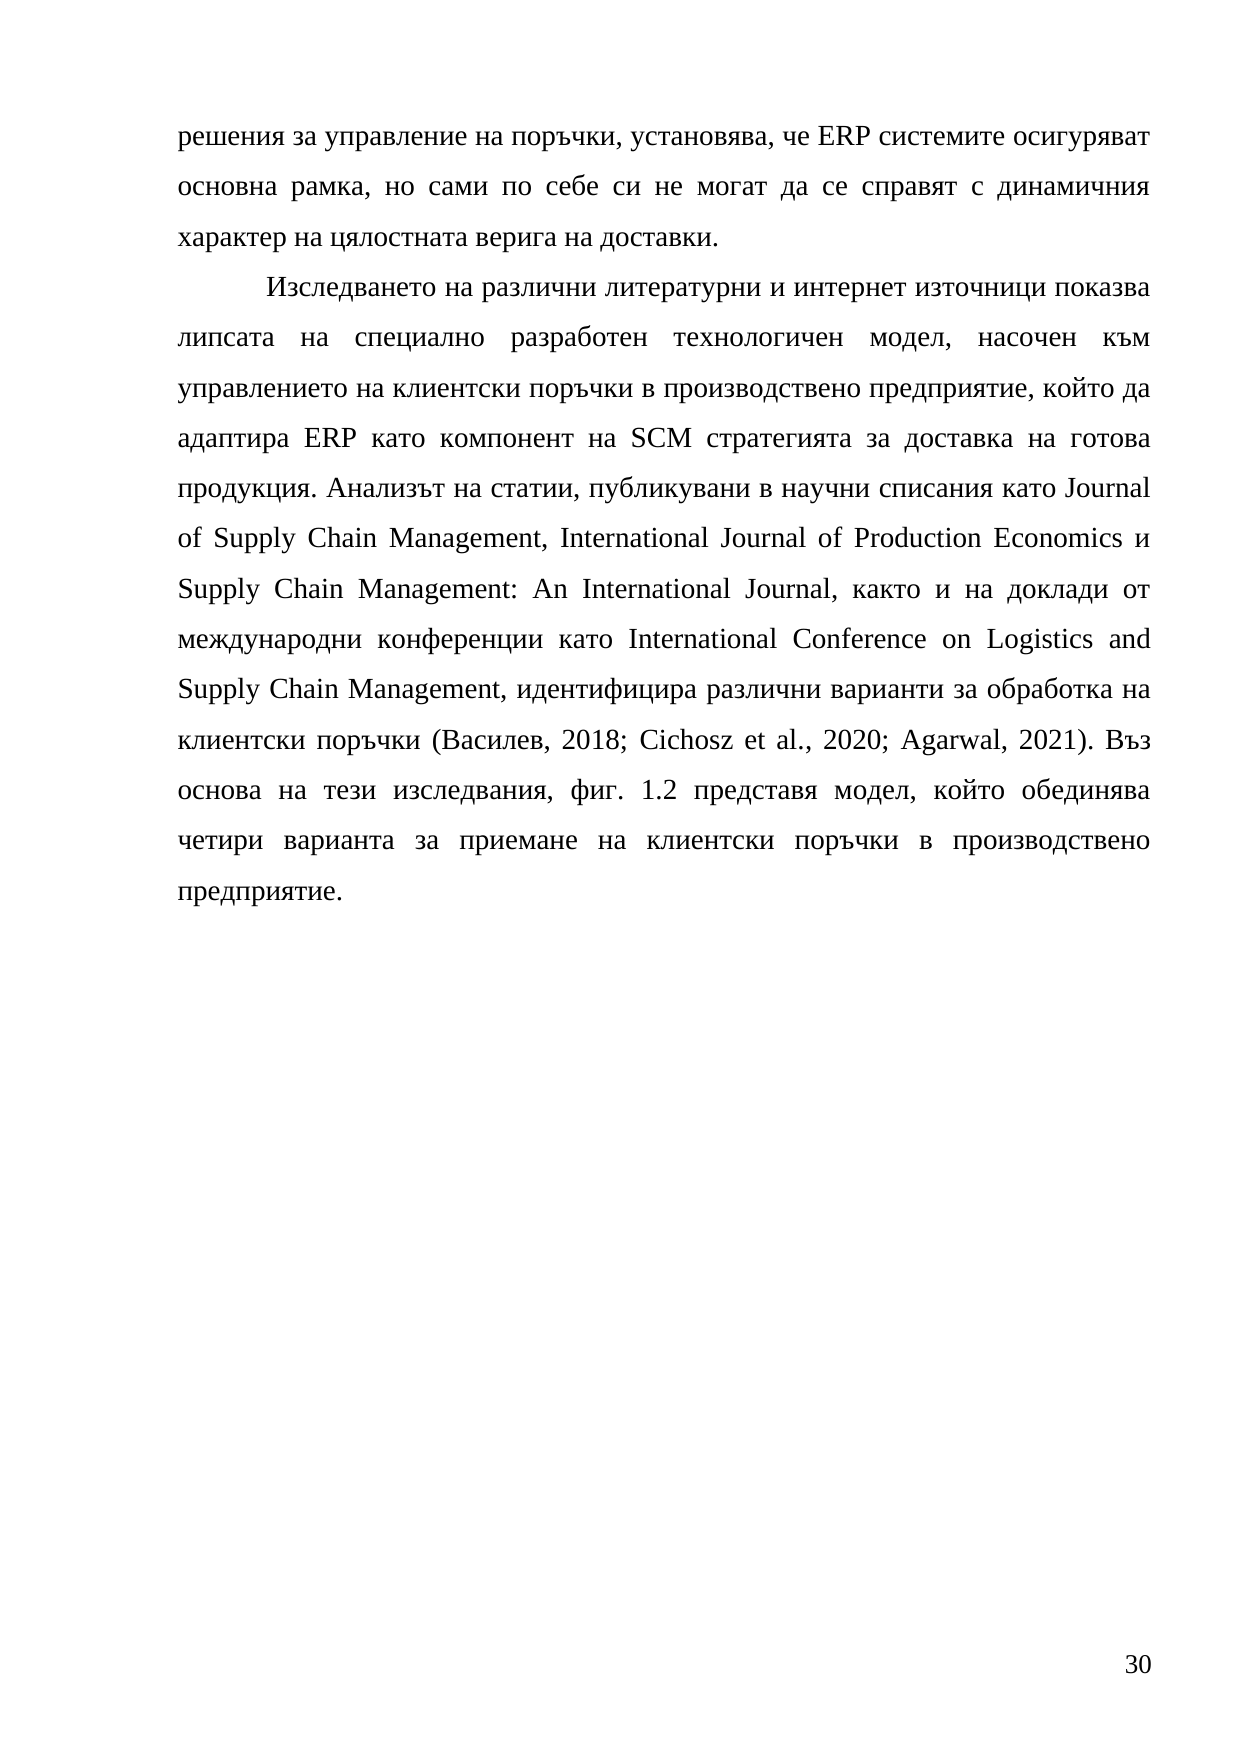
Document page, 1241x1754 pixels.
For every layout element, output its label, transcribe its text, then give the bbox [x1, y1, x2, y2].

text Изследването на различни литературни и интернет източници показва липсата на специално разработен технологичен модел, насочен към управлението на клиентски поръчки в производствено предприятие, който да адаптира ERP като компонент на SCM стратегията за доставка на готова продукция. Анализът на статии, публикувани в научни списания като Journal of Supply Chain Management, International Journal of Production Economics и Supply Chain Management: An International Journal, както и на доклади от международни конференции като International Conference on Logistics and Supply Chain Management, идентифицира различни варианти за обработка на клиентски поръчки (Василев, 2018; Cichosz et al., 2020; Agarwal, 2021). Въз основа на тези изследвания, фиг. 1.2 представя модел, който обединява четири варианта за приемане на клиентски поръчки в производствено предприятие. [177, 269, 1152, 906]
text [177, 118, 1152, 252]
